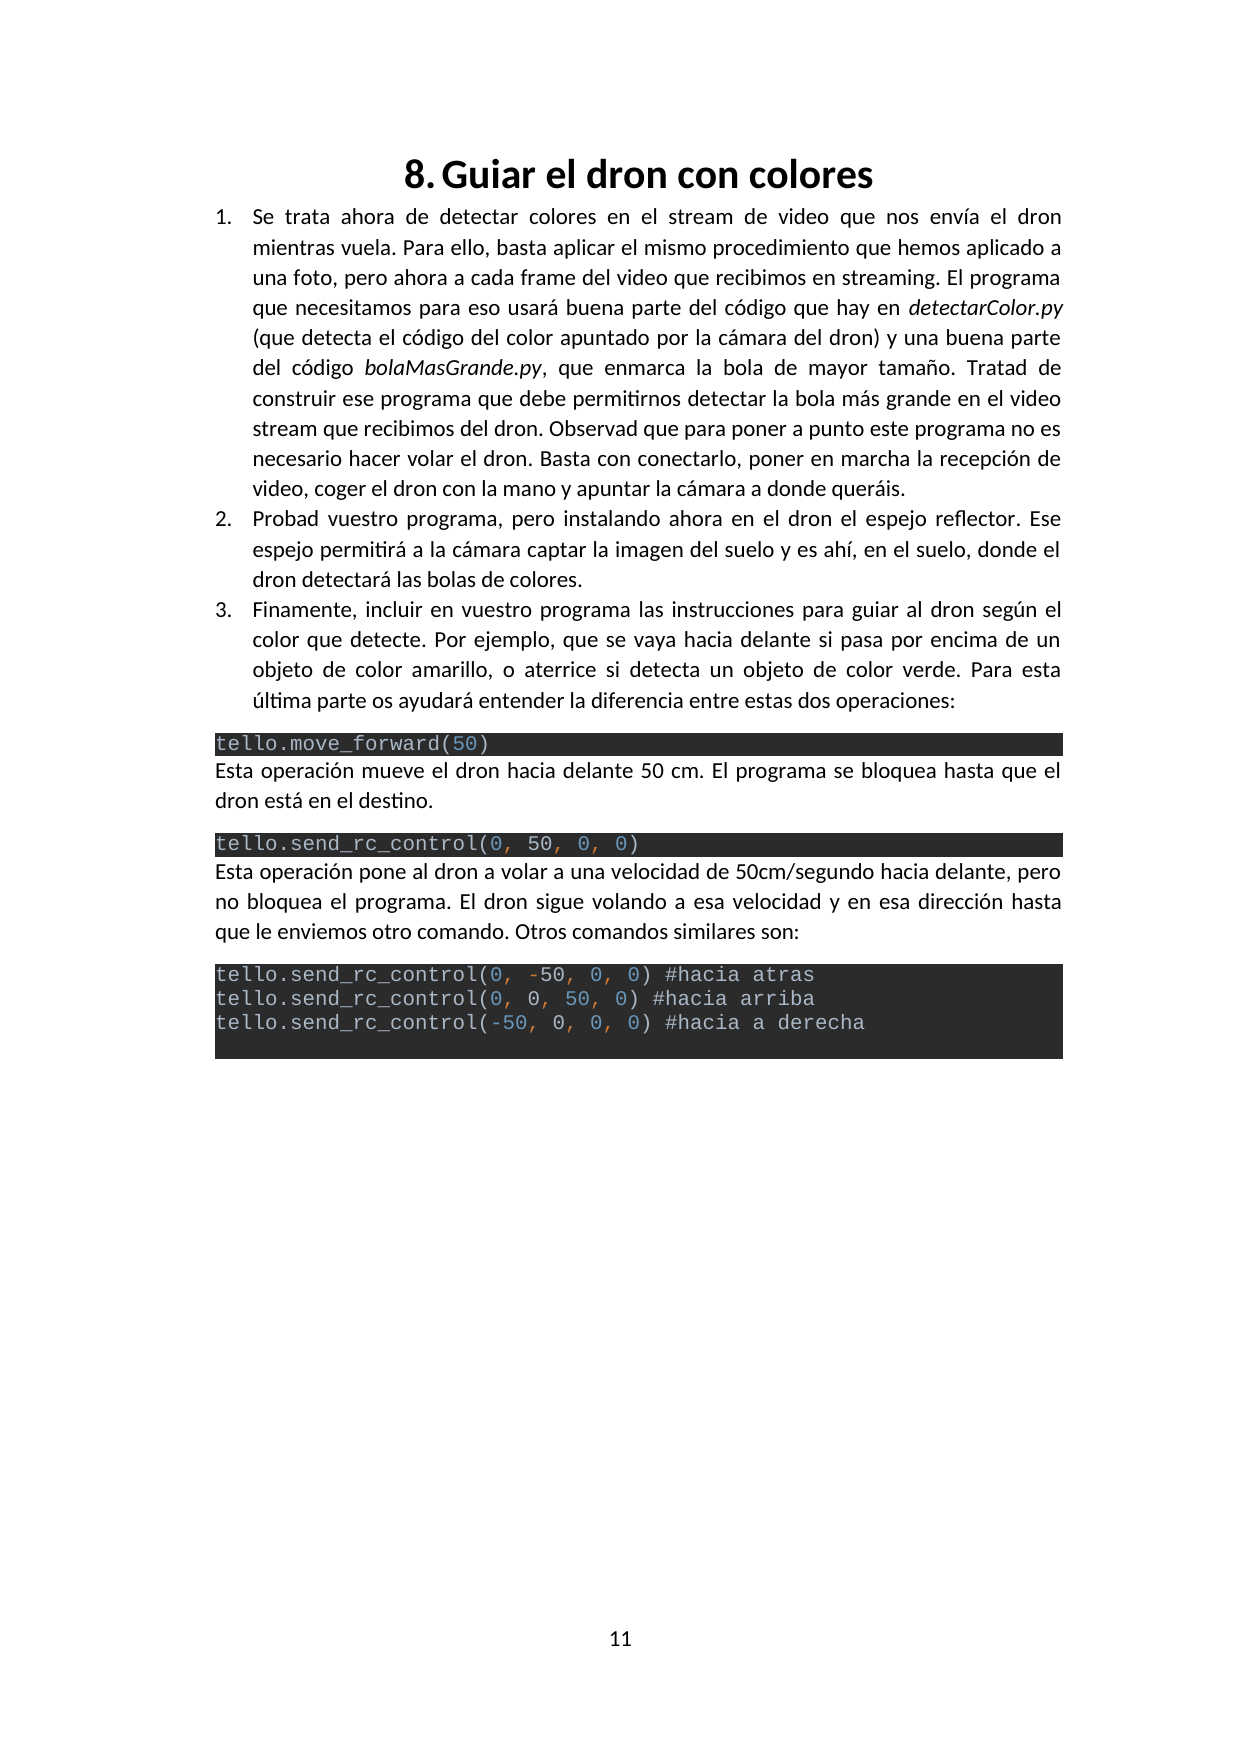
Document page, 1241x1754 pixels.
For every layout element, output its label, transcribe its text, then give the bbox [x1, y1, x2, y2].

text tello.send_rc_control(0, -50, 0, 0) #hacia atras [215, 964, 1063, 988]
list Finamente, incluir en vuestro programa las instrucciones para guiar al dron según el color que detecte. Por ejemplo, que se vaya hacia delante si pasa por encima de un objeto de color amarillo, o aterrice si detecta un objeto de color verde. Para esta última parte os ayudará entender la diferencia entre estas dos operaciones: [215, 595, 1063, 714]
text tello.send_rc_control(-50, 0, 0, 0) #hacia a derecha [215, 1012, 1063, 1035]
text Esta operación pone al dron a volar a una velocidad de 50cm/segundo hacia delante, pero no bloquea el programa. El dron sigue volando a esa velocidad y en esa dirección hasta que le enviemos otro comando. Otros comandos similares son: [215, 857, 1063, 946]
text tello.send_rc_control(0, 50, 0, 0) [215, 833, 1063, 857]
list Guiar el dron con colores [215, 148, 1063, 198]
list Probad vuestro programa, pero instalando ahora en el dron el espejo reflector. Ese espejo permitirá a la cámara captar la imagen del suelo y es ahí, en el suelo, donde el dron detectará las bolas de colores. [215, 504, 1063, 593]
text tello.move_forward(50) [215, 733, 1063, 756]
text Esta operación mueve el dron hacia delante 50 cm. El programa se bloquea hasta que el dron está en el destino. [215, 756, 1063, 814]
text tello.send_rc_control(0, 0, 50, 0) #hacia arriba [215, 988, 1063, 1012]
list Se trata ahora de detectar colores en el stream de video que nos envía el dron mientras vuela. Para ello, basta aplicar el mismo procedimiento que hemos aplicado a una foto, pero ahora a cada frame del video que recibimos en streaming. El programa que necesitamos para eso usará buena parte del código que hay en detectarColor.py (que detecta el código del color apuntado por la cámara del dron) y una buena parte del código bolaMasGrande.py, que enmarca la bola de mayor tamaño. Tratad de construir ese programa que debe permitirnos detectar la bola más grande en el video stream que recibimos del dron. Observad que para poner a punto este programa no es necesario hacer volar el dron. Basta con conectarlo, poner en marcha la recepción de video, coger el dron con la mano y apuntar la cámara a donde queráis. [215, 202, 1063, 502]
